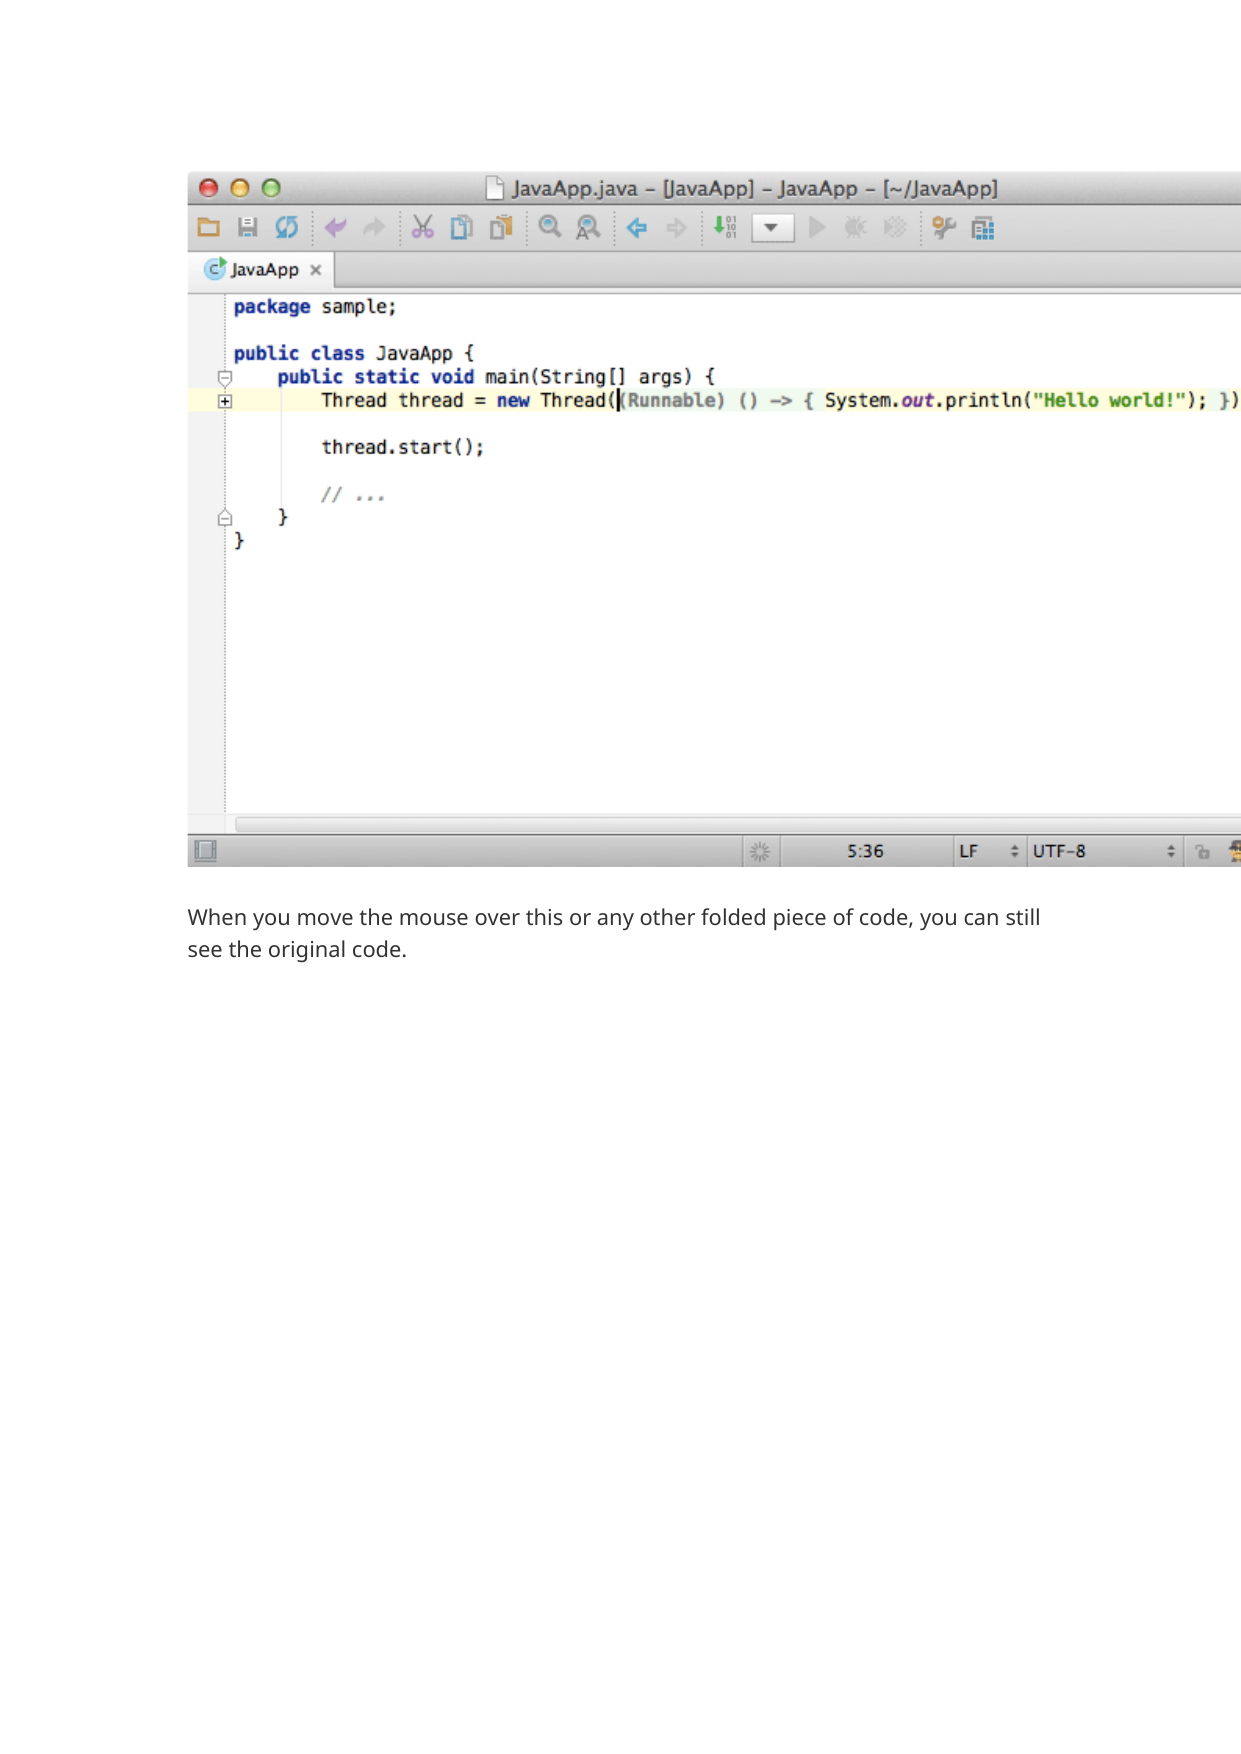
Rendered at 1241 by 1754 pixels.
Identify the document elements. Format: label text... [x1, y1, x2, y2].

picture [187, 171, 1241, 867]
text When you move the mouse over this or any other folded piece of code, you can still see the original code. [187, 900, 1053, 965]
